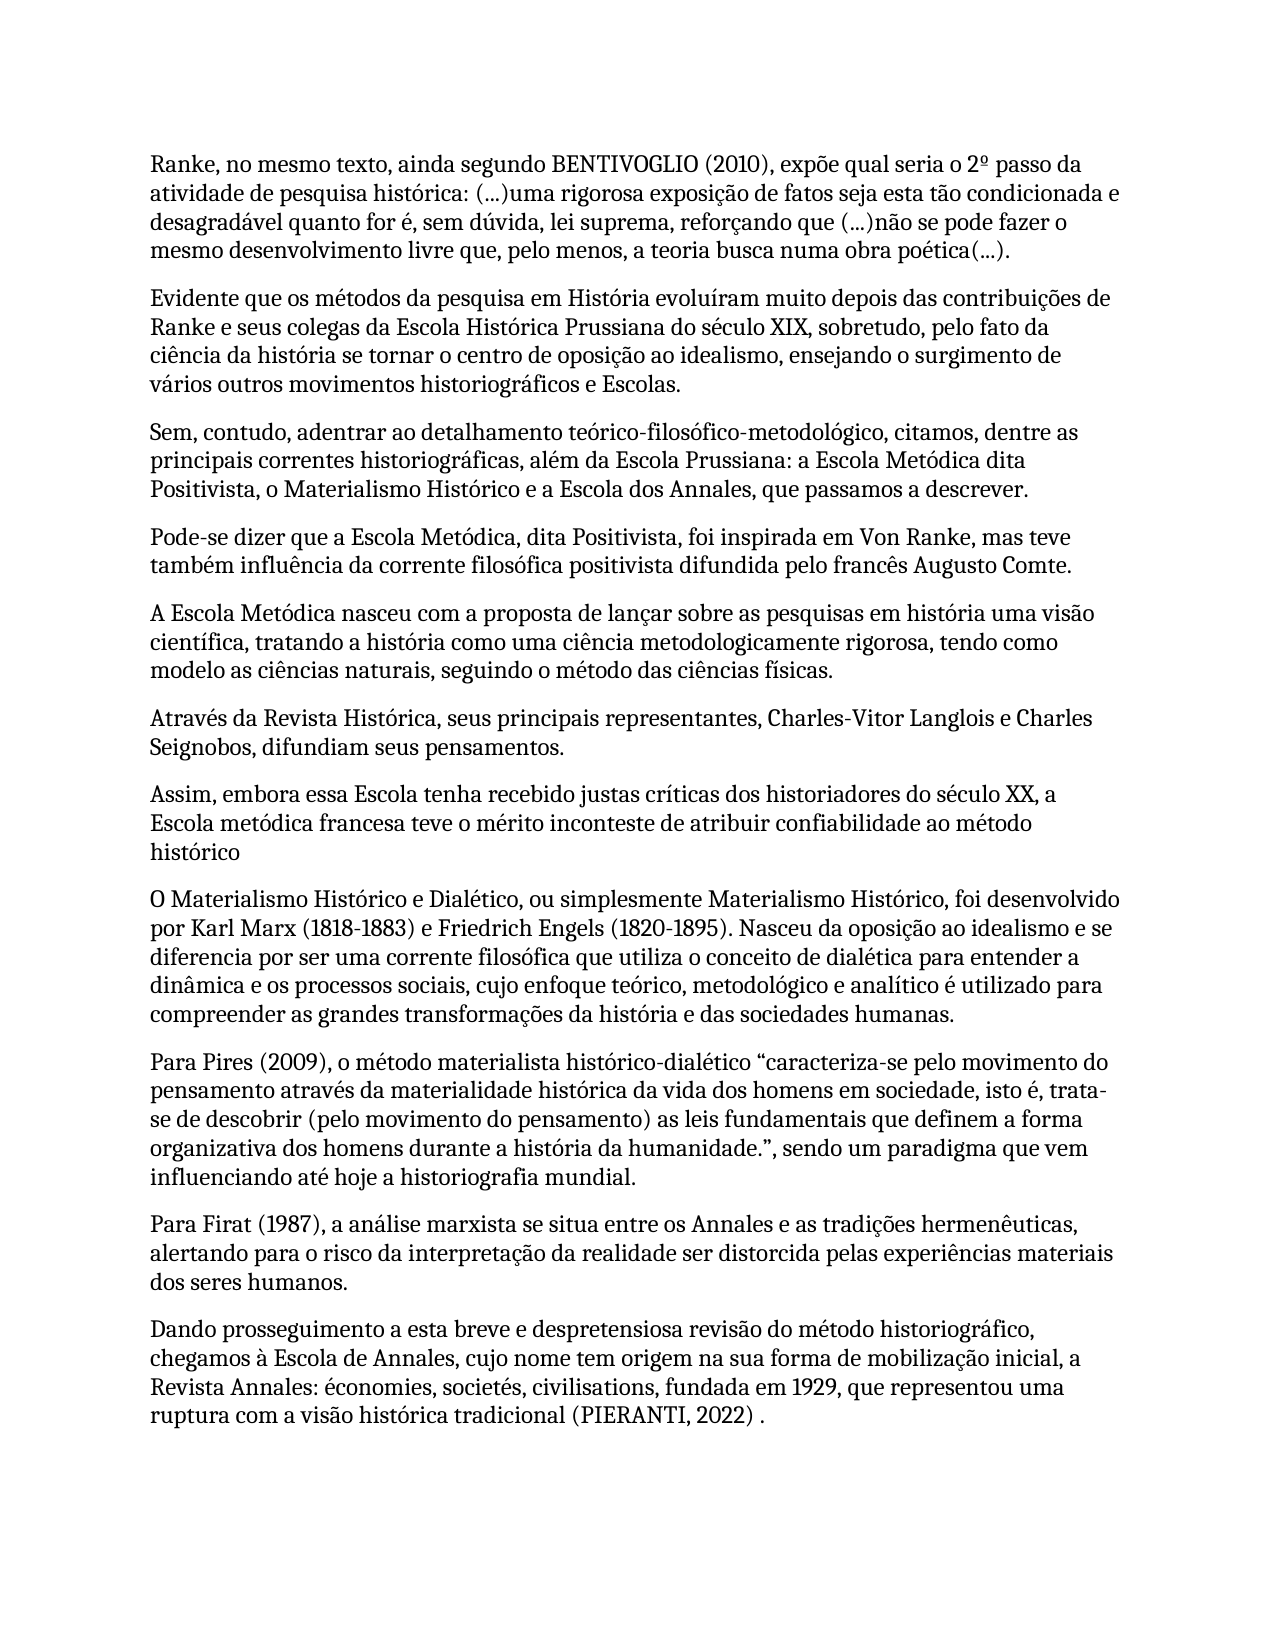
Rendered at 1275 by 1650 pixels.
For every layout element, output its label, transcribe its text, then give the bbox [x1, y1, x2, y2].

text Evidente que os métodos da pesquisa em História evoluíram muito depois das contribuições de Ranke e seus colegas da Escola Histórica Prussiana do século XIX, sobretudo, pelo fato da ciência da história se tornar o centro de oposição ao idealismo, ensejando o surgimento de vários outros movimentos historiográficos e Escolas. [150, 284, 1125, 399]
text Ranke, no mesmo texto, ainda segundo BENTIVOGLIO (2010), expõe qual seria o 2º passo da atividade de pesquisa histórica: (...)uma rigorosa exposição de fatos seja esta tão condicionada e desagradável quanto for é, sem dúvida, lei suprema, reforçando que (...)não se pode fazer o mesmo desenvolvimento livre que, pelo menos, a teoria busca numa obra poética(...). [150, 150, 1125, 265]
text Sem, contudo, adentrar ao detalhamento teórico-filosófico-metodológico, citamos, dentre as principais correntes historiográficas, além da Escola Prussiana: a Escola Metódica dita Positivista, o Materialismo Histórico e a Escola dos Annales, que passamos a descrever. [150, 417, 1125, 504]
text Assim, embora essa Escola tenha recebido justas críticas dos historiadores do século XX, a Escola metódica francesa teve o mérito inconteste de atribuir confiabilidade ao método histórico [150, 780, 1125, 866]
text Para Pires (2009), o método materialista histórico-dialético “caracteriza-se pelo movimento do pensamento através da materialidade histórica da vida dos homens em sociedade, isto é, trata-se de descobrir (pelo movimento do pensamento) as leis fundamentais que definem a forma organizativa dos homens durante a história da humanidade.”, sendo um paradigma que vem influenciando até hoje a historiografia mundial. [150, 1047, 1125, 1191]
text Dando prosseguimento a esta breve e despretensiosa revisão do método historiográfico, chegamos à Escola de Annales, cujo nome tem origem na sua forma de mobilização inicial, a Revista Annales: économies, societés, civilisations, fundada em 1929, que representou uma ruptura com a visão histórica tradicional (PIERANTI, 2022) . [150, 1315, 1125, 1430]
text A Escola Metódica nasceu com a proposta de lançar sobre as pesquisas em história uma visão científica, tratando a história como uma ciência metodologicamente rigorosa, tendo como modelo as ciências naturais, seguindo o método das ciências físicas. [150, 599, 1125, 685]
text Para Firat (1987), a análise marxista se situa entre os Annales e as tradições hermenêuticas, alertando para o risco da interpretação da realidade ser distorcida pelas experiências materiais dos seres humanos. [150, 1210, 1125, 1296]
text Através da Revista Histórica, seus principais representantes, Charles-Vitor Langlois e Charles Seignobos, difundiam seus pensamentos. [150, 704, 1125, 761]
text Pode-se dizer que a Escola Metódica, dita Positivista, foi inspirada em Von Ranke, mas teve também influência da corrente filosófica positivista difundida pelo francês Augusto Comte. [150, 522, 1125, 580]
text O Materialismo Histórico e Dialético, ou simplesmente Materialismo Histórico, foi desenvolvido por Karl Marx (1818-1883) e Friedrich Engels (1820-1895). Nasceu da oposição ao idealismo e se diferencia por ser uma corrente filosófica que utiliza o conceito de dialética para entender a dinâmica e os processos sociais, cujo enfoque teórico, metodológico e analítico é utilizado para compreender as grandes transformações da história e das sociedades humanas. [150, 885, 1125, 1029]
